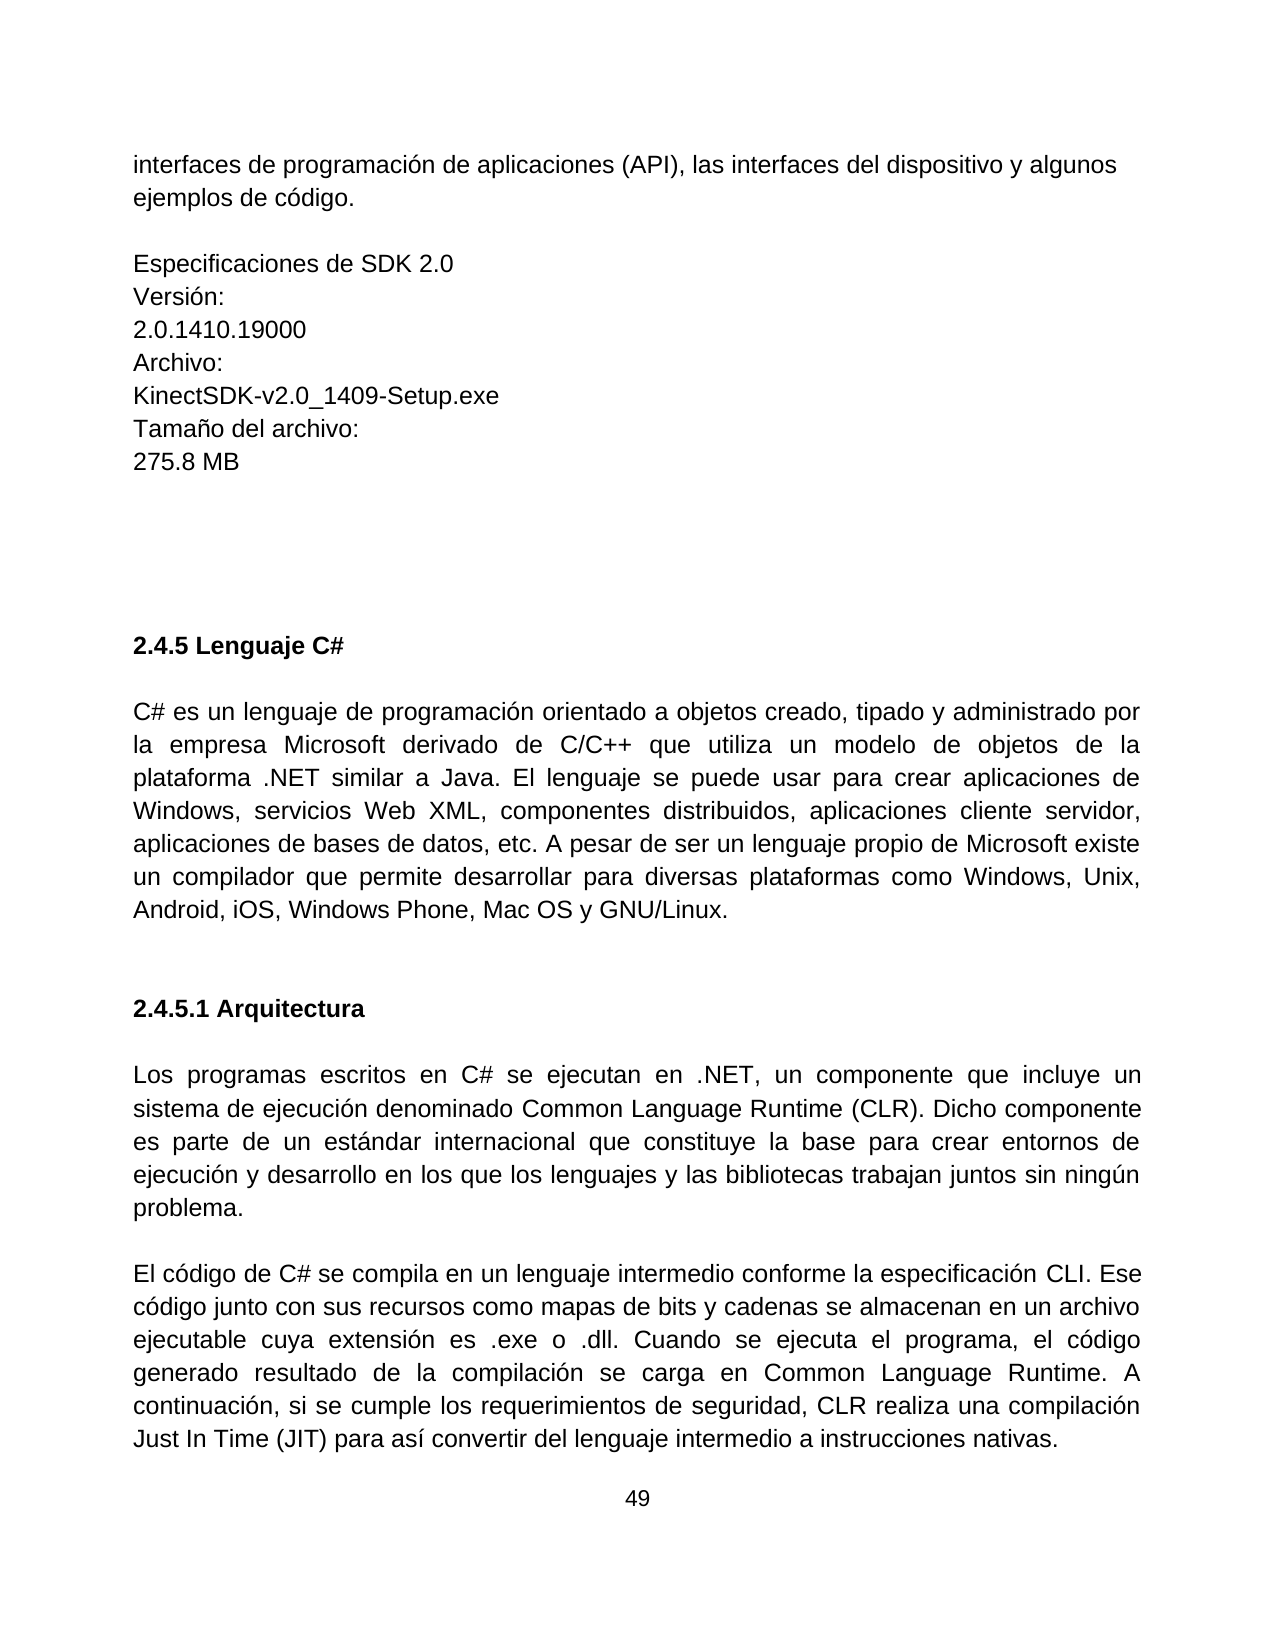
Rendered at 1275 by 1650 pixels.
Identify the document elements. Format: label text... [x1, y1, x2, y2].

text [133, 150, 1142, 212]
text Tamaño del archivo: 275.8 MB [133, 414, 1142, 476]
subtitle 2.4.5.1 Arquitectura [133, 994, 1142, 1023]
text C# es un lenguaje de programación orientado a objetos creado, tipado y administrado por la empresa Microsoft derivado de C/C++ que utiliza un modelo de objetos de la plataforma .NET similar a Java. El lenguaje se puede usar para crear aplicaciones de Windows, servicios Web XML, componentes distribuidos, aplicaciones cliente servidor, aplicaciones de bases de datos, etc. A pesar de ser un lenguaje propio de Microsoft existe un compilador que permite desarrollar para diversas plataformas como Windows, Unix, Android, iOS, Windows Phone, Mac OS y GNU/Linux. [133, 697, 1142, 924]
text Archivo: KinectSDK-v2.0_1409-Setup.exe [133, 348, 1142, 410]
text Versión: 2.0.1410.19000 [133, 282, 1142, 344]
subtitle 2.4.5 Lenguaje C# [133, 631, 1142, 660]
text El código de C# se compila en un lenguaje intermedio conforme la especificación CLI. Ese código junto con sus recursos como mapas de bits y cadenas se almacenan en un archivo ejecutable cuya extensión es .exe o .dll. Cuando se ejecuta el programa, el código generado resultado de la compilación se carga en Common Language Runtime. A continuación, si se cumple los requerimientos de seguridad, CLR realiza una compilación Just In Time (JIT) para así convertir del lenguaje intermedio a instrucciones nativas. [133, 1259, 1142, 1452]
text Los programas escritos en C# se ejecutan en .NET, un componente que incluye un sistema de ejecución denominado Common Language Runtime (CLR). Dicho componente es parte de un estándar internacional que constituye la base para crear entornos de ejecución y desarrollo en los que los lenguajes y las bibliotecas trabajan juntos sin ningún problema. [133, 1061, 1142, 1221]
text Especificaciones de SDK 2.0 [133, 249, 1142, 278]
